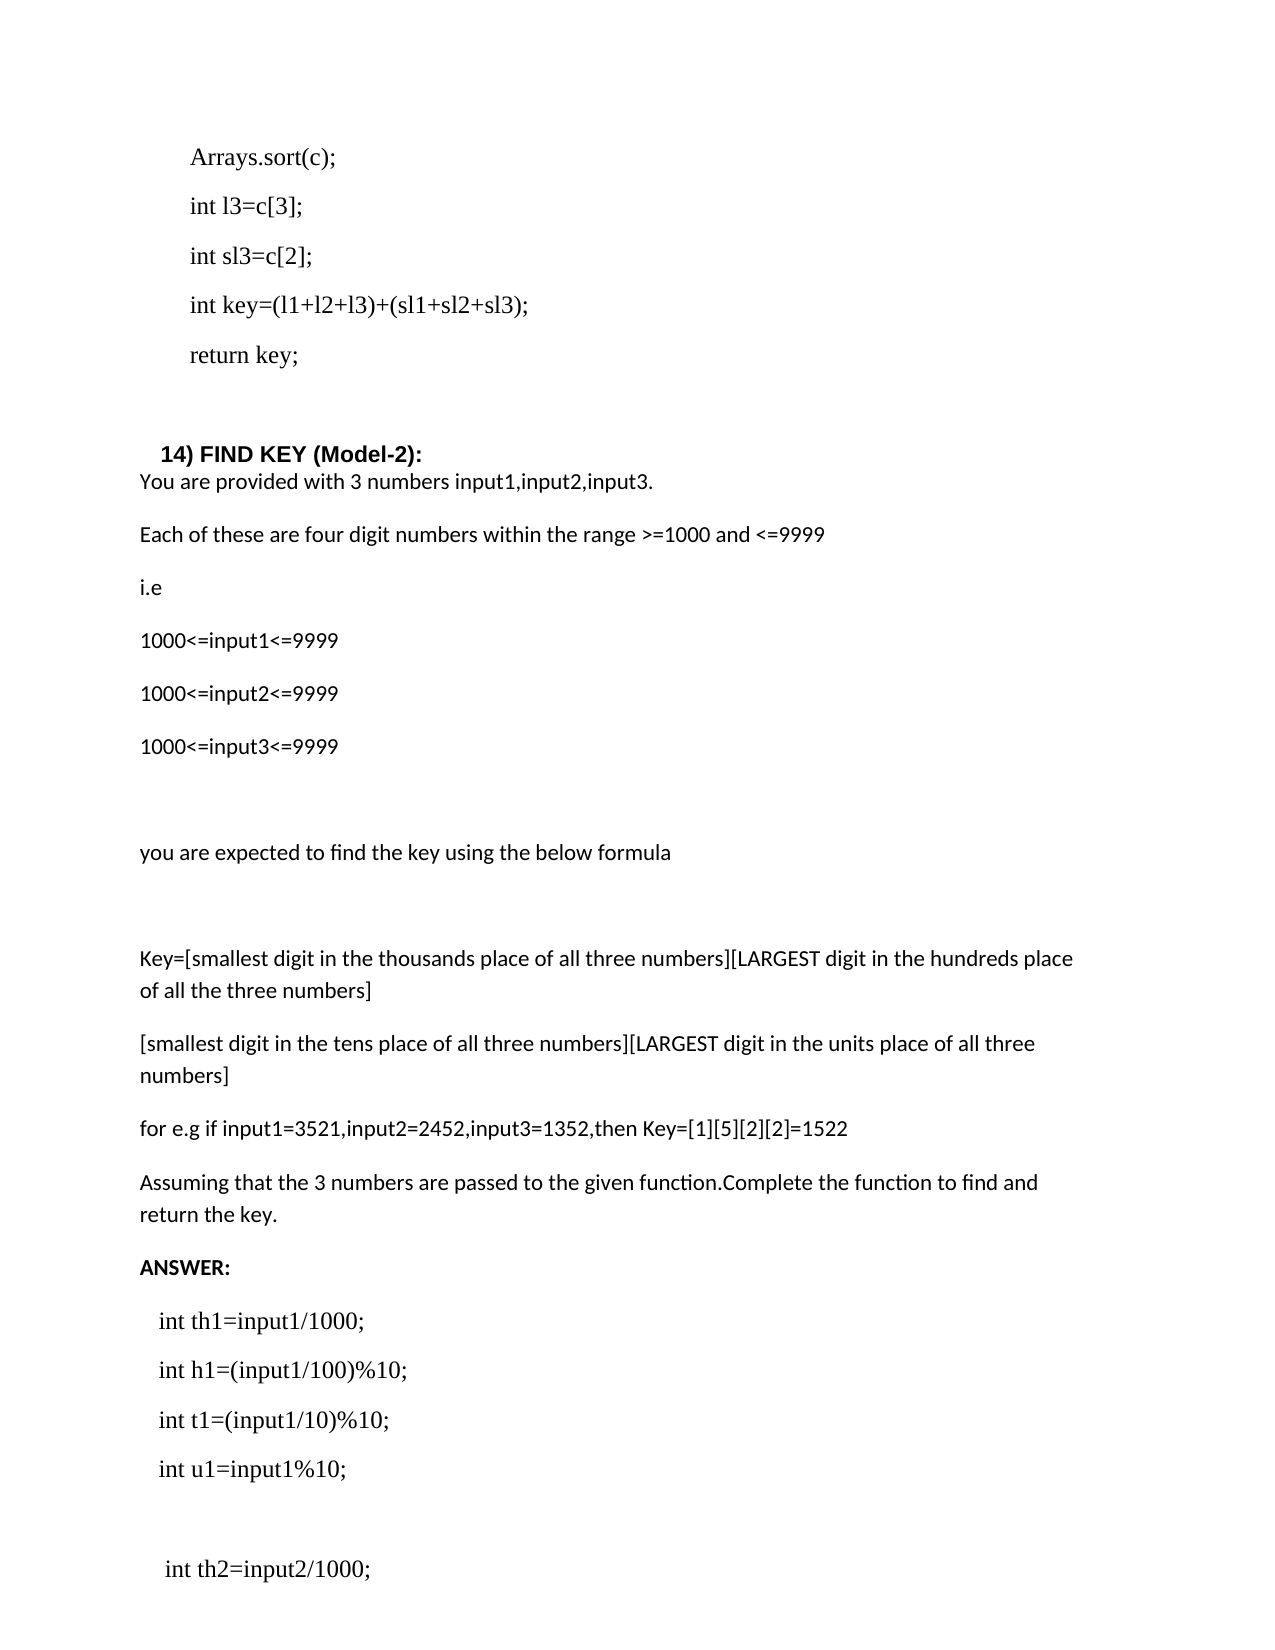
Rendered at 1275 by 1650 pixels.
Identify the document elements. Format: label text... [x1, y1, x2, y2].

text Arrays.sort(c); [139, 142, 1096, 170]
text [smallest digit in the tens place of all three numbers][LARGEST digit in the units place of all three numbers] [139, 1029, 1096, 1089]
text 1000<=input3<=9999 [139, 732, 1096, 760]
text int t1=(input1/10)%10; [139, 1405, 1096, 1434]
text Key=[smallest digit in the thousands place of all three numbers][LARGEST digit in the hundreds place of all the three numbers] [139, 944, 1096, 1004]
text for e.g if input1=3521,input2=2452,input3=1352,then Key=[1][5][2][2]=1522 [139, 1114, 1096, 1143]
text 1000<=input1<=9999 [139, 626, 1096, 654]
text int h1=(input1/100)%10; [139, 1355, 1096, 1384]
text int key=(l1+l2+l3)+(sl1+sl2+sl3); [139, 290, 1096, 319]
text return key; [139, 340, 1096, 369]
text int sl3=c[2]; [139, 241, 1096, 269]
text you are expected to find the key using the below formula [139, 838, 1096, 866]
text int th2=input2/1000; [139, 1554, 1096, 1582]
text int th1=input1/1000; [139, 1306, 1096, 1334]
text Each of these are four digit numbers within the range >=1000 and <=9999 [139, 520, 1096, 548]
text ANSWER: [139, 1253, 1096, 1281]
subtitle 14) FIND KEY (Model-2): [150, 441, 1096, 467]
text i.e [139, 573, 1096, 601]
text int u1=input1%10; [139, 1454, 1096, 1483]
text int l3=c[3]; [139, 191, 1096, 220]
text Assuming that the 3 numbers are passed to the given function.Complete the function to find and return the key. [139, 1168, 1096, 1228]
text You are provided with 3 numbers input1,input2,input3. [139, 467, 1096, 495]
text 1000<=input2<=9999 [139, 679, 1096, 707]
